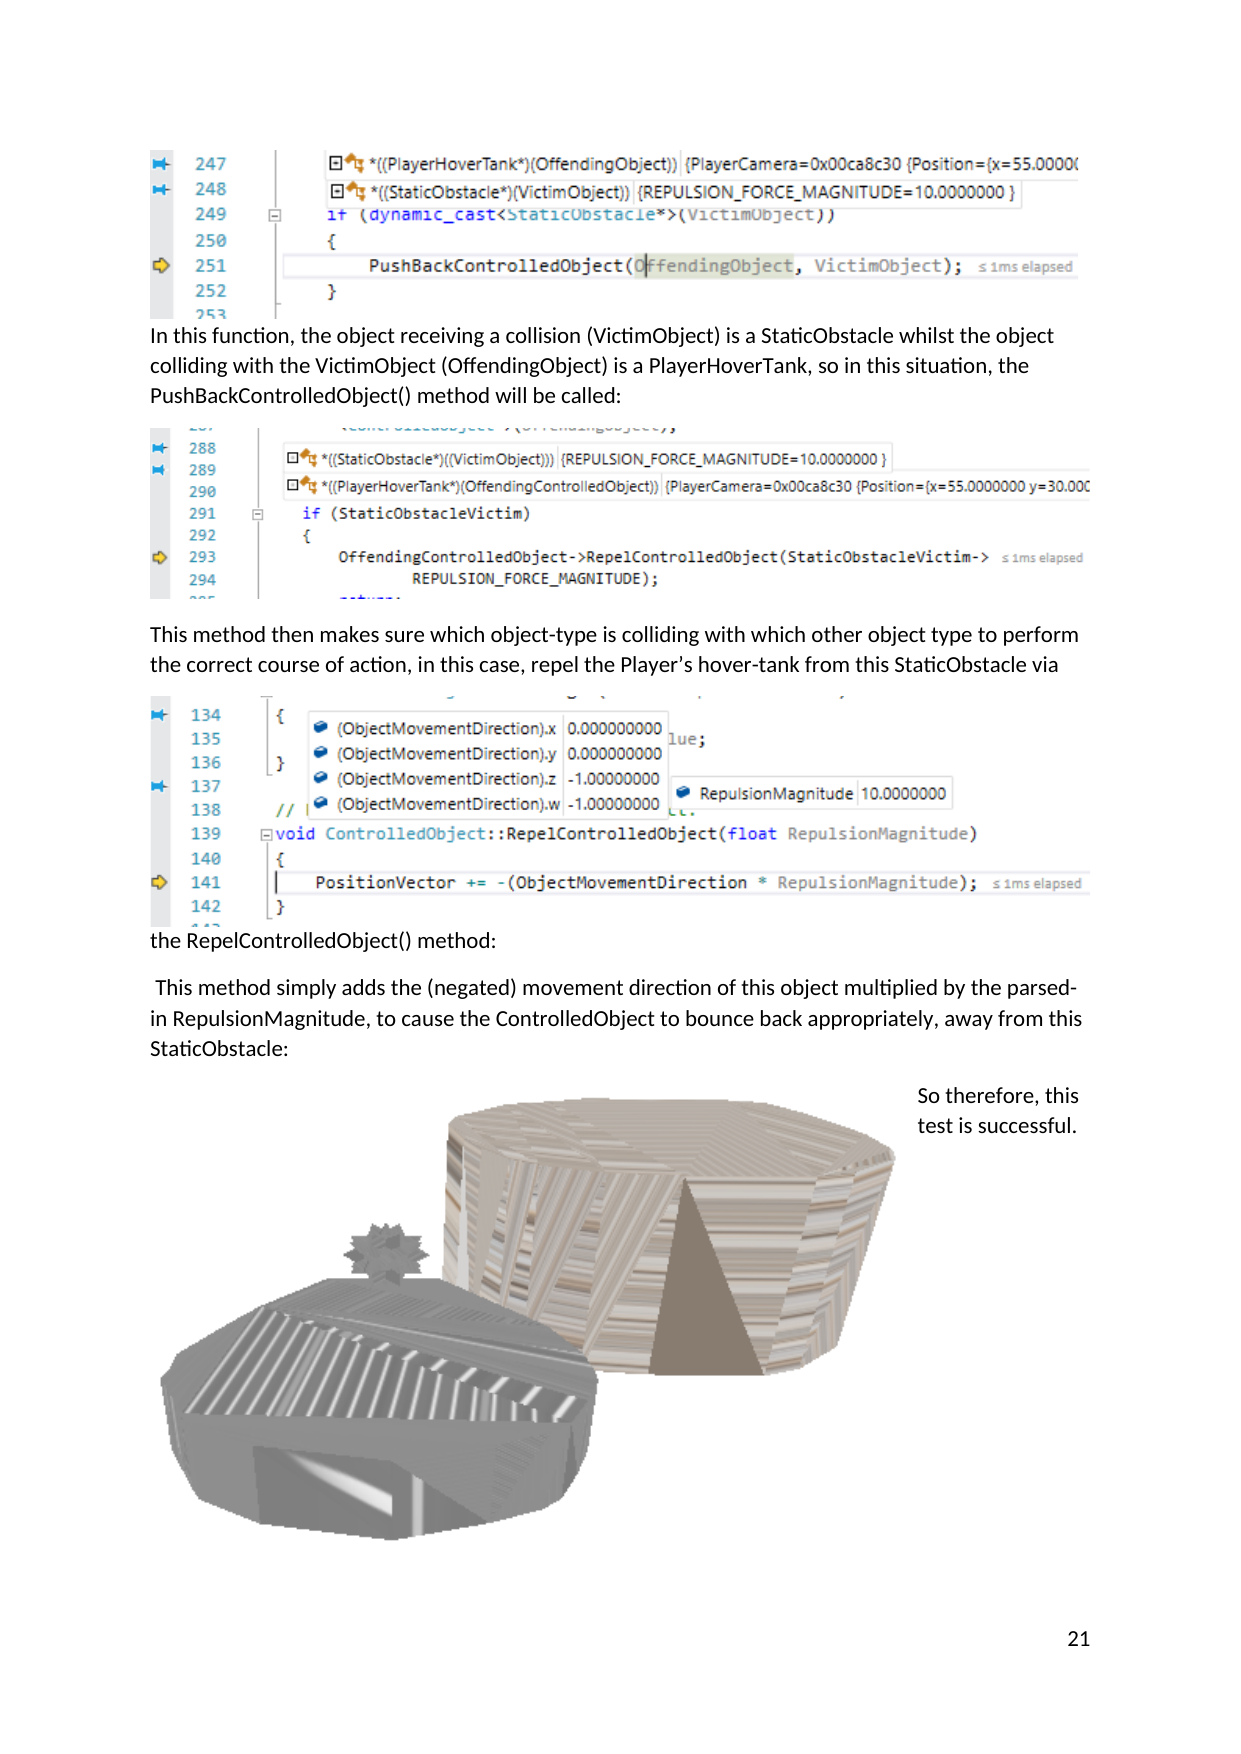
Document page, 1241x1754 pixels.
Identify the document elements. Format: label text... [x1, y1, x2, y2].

text This method simply adds the (negated) movement direction of this object multiplied by the parsed-in RepulsionMagnitude, to cause the ControlledObject to bounce back appropriately, away from this StaticObstacle: [150, 973, 1090, 1062]
picture [150, 428, 1090, 599]
picture [150, 696, 1091, 927]
picture [150, 1081, 899, 1553]
text This method then makes sure which object-type is colliding with which other object type to perform the correct course of action, in this case, repel the Player’s hover-tank from this StaticObstacle via the RepelControlledObject() method: [150, 927, 1090, 954]
text So therefore, this test is successful. [899, 1081, 1090, 1139]
text This method then makes sure which object-type is colliding with which other object type to perform the correct course of action, in this case, repel the Player’s hover-tank from this StaticObstacle via the RepelControlledObject() method: [150, 599, 1090, 696]
picture [150, 150, 1079, 319]
